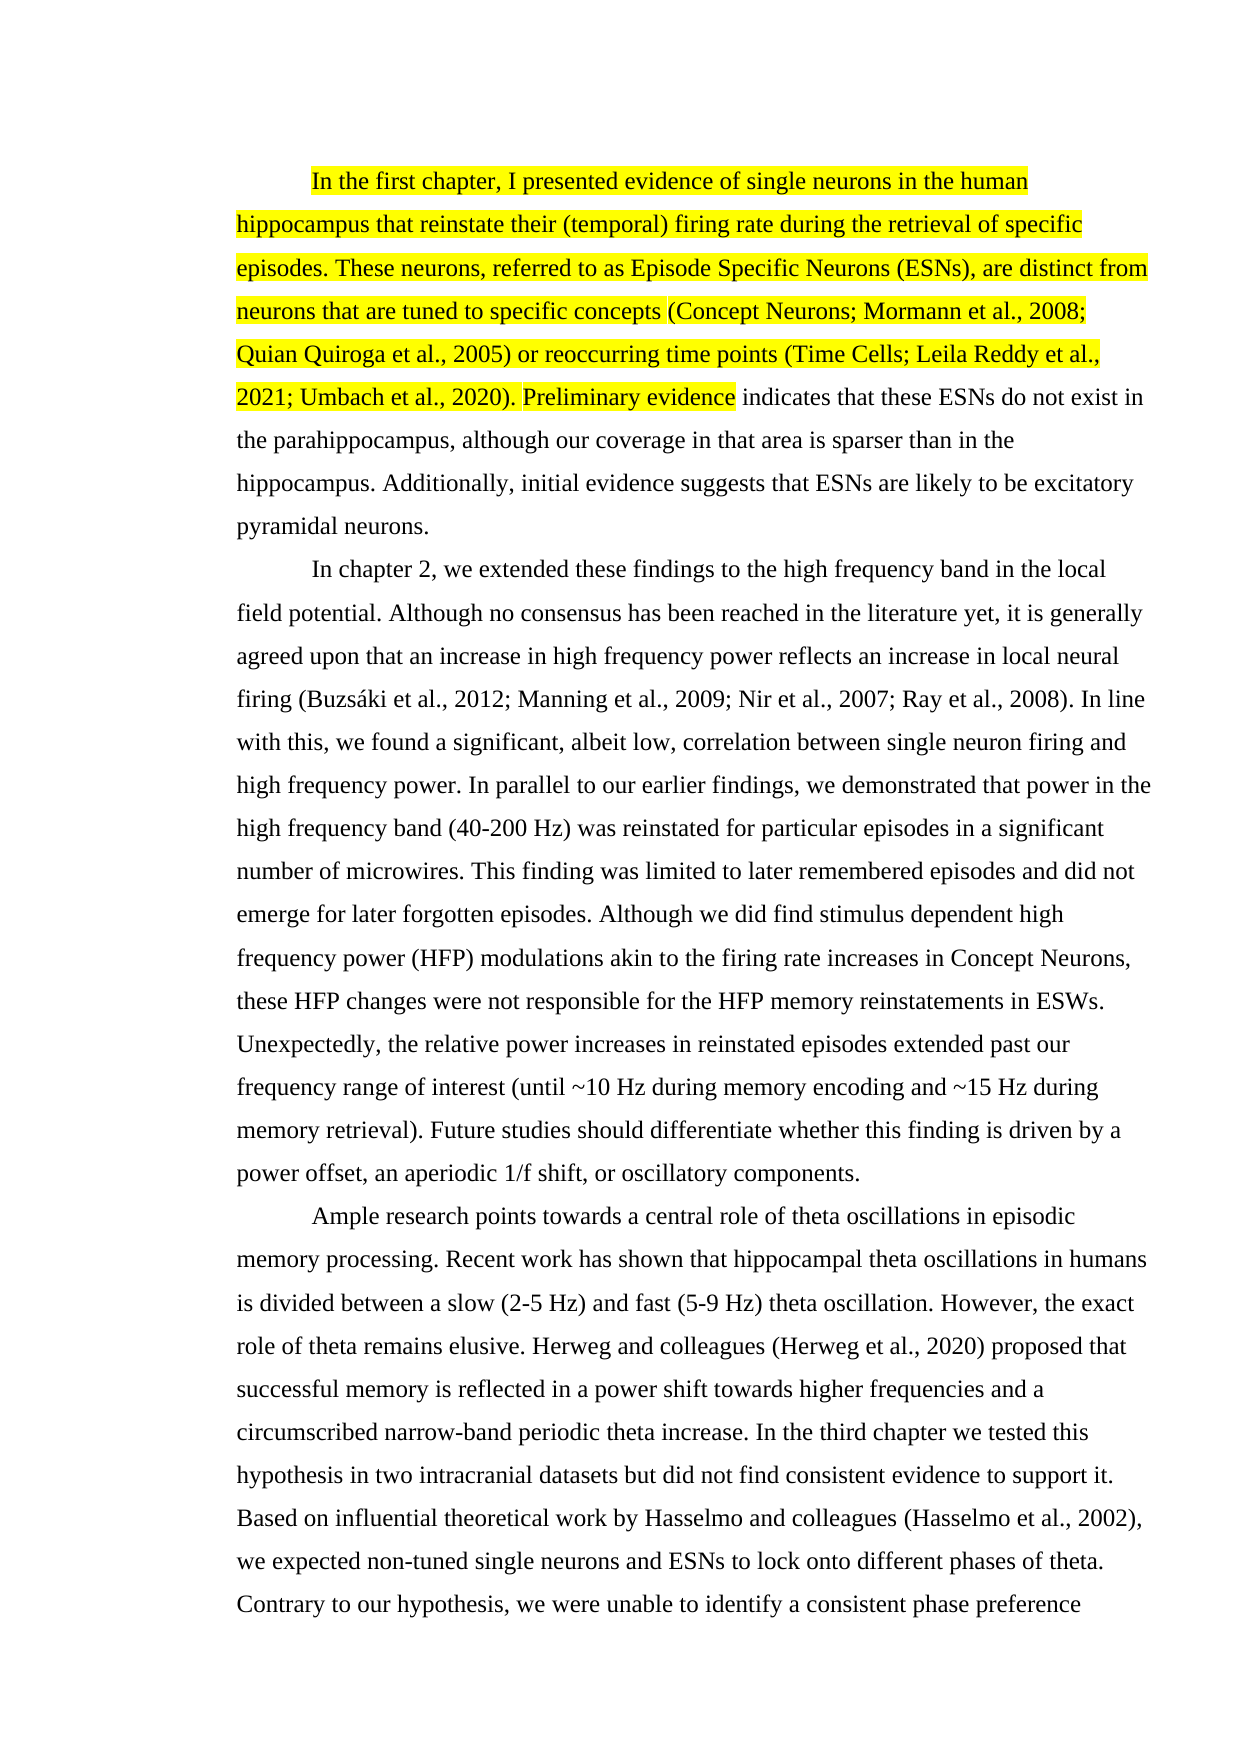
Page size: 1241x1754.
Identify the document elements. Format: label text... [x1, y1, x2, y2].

list In chapter 2, we extended these findings to the high frequency band in the local field potential. Although no consensus has been reached in the literature yet, it is generally agreed upon that an increase in high frequency power reflects an increase in local neural firing (Buzsáki et al., 2012; Manning et al., 2009; Nir et al., 2007; Ray et al., 2008). In line with this, we found a significant, albeit low, correlation between single neuron firing and high frequency power. In parallel to our earlier findings, we demonstrated that power in the high frequency band (40-200 Hz) was reinstated for particular episodes in a significant number of microwires. This finding was limited to later remembered episodes and did not emerge for later forgotten episodes. Although we did find stimulus dependent high frequency power (HFP) modulations akin to the firing rate increases in Concept Neurons, these HFP changes were not responsible for the HFP memory reinstatements in ESWs. Unexpectedly, the relative power increases in reinstated episodes extended past our frequency range of interest (until ~10 Hz during memory encoding and ~15 Hz during memory retrieval). Future studies should differentiate whether this finding is driven by a power offset, an aperiodic 1/f shift, or oscillatory components. [236, 554, 1152, 1187]
list In the first chapter, I presented evidence of single neurons in the human hippocampus that reinstate their (temporal) firing rate during the retrieval of specific episodes. These neurons, referred to as Episode Specific Neurons (ESNs), are distinct from neurons that are tuned to specific concepts (Concept Neurons; Mormann et al., 2008; Quian Quiroga et al., 2005) or reoccurring time points (Time Cells; Leila Reddy et al., 2021; Umbach et al., 2020). Preliminary evidence indicates that these ESNs do not exist in the parahippocampus, although our coverage in that area is sparser than in the hippocampus. Additionally, initial evidence suggests that ESNs are likely to be excitatory pyramidal neurons. [236, 166, 1152, 540]
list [236, 1201, 1152, 1618]
